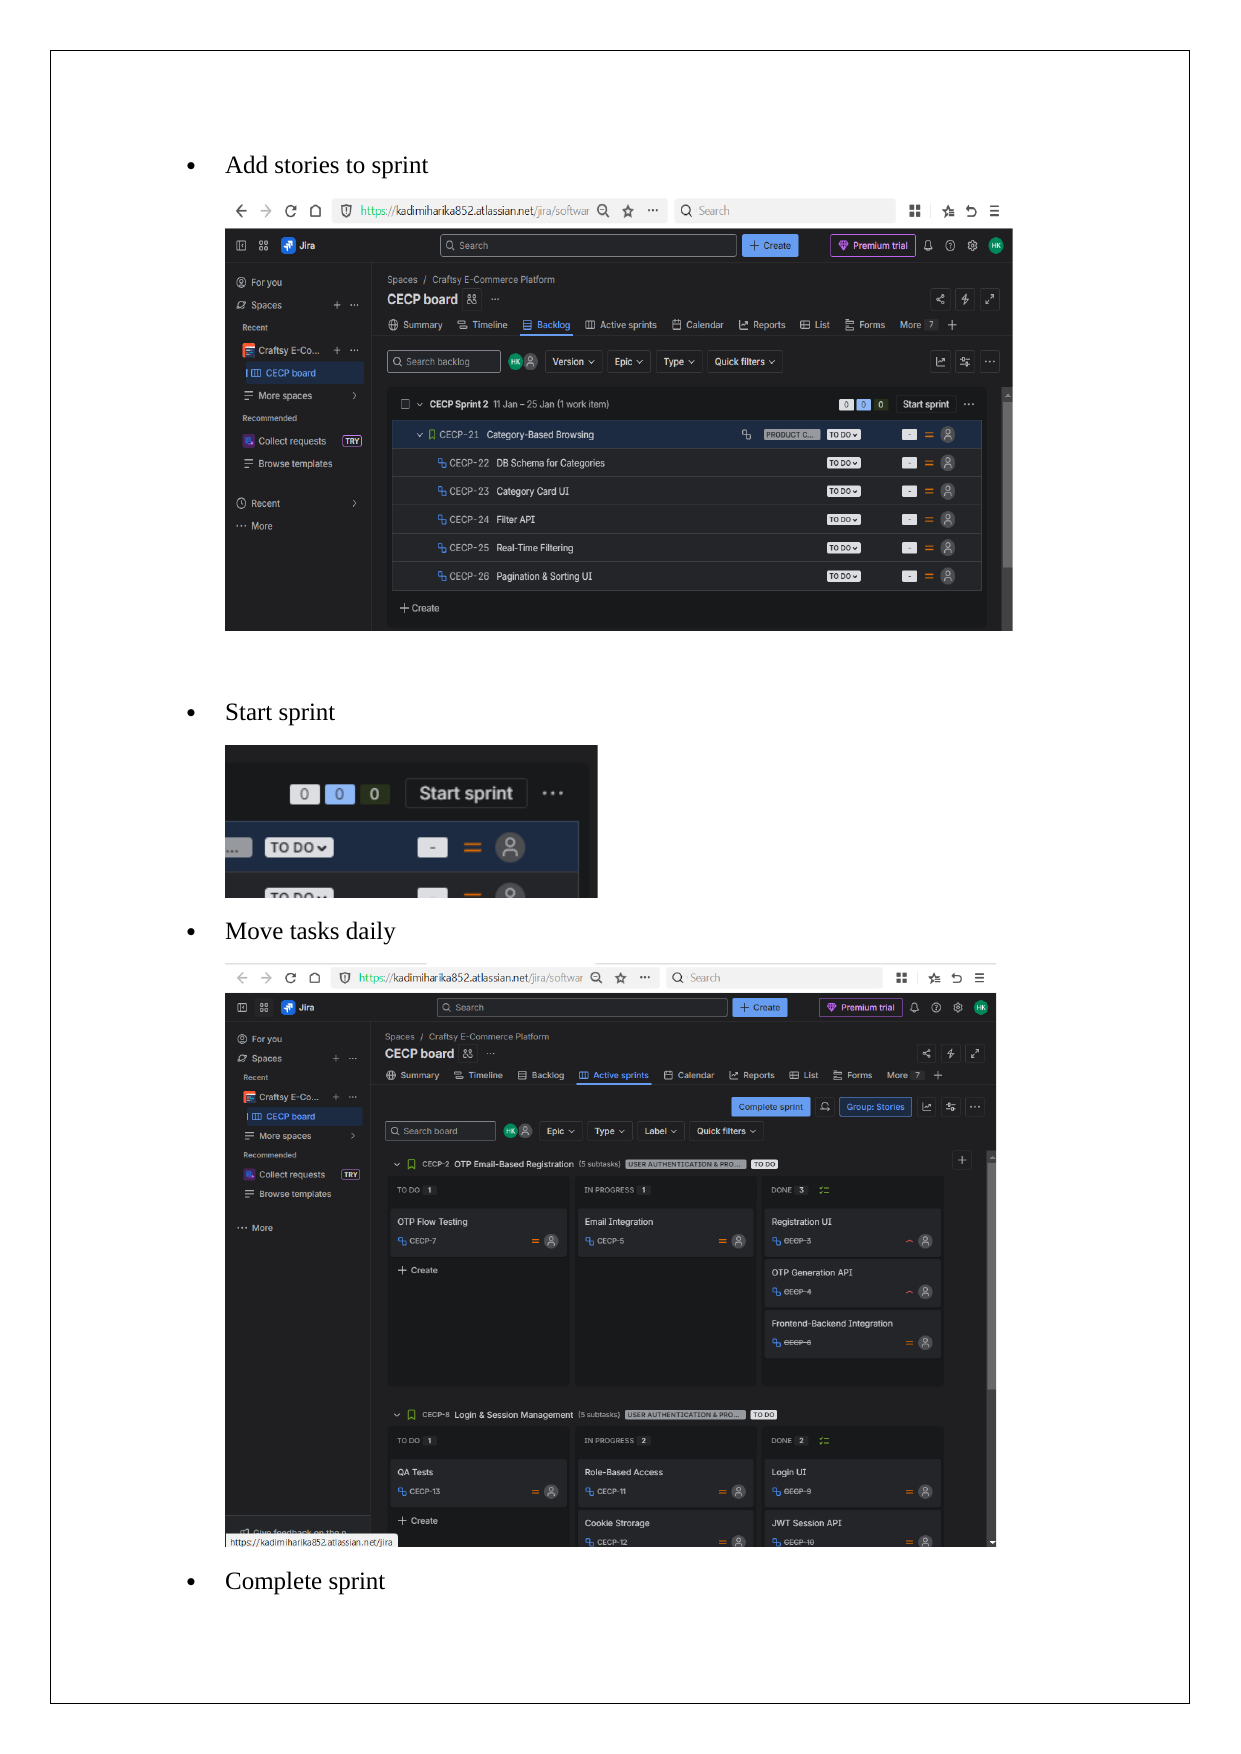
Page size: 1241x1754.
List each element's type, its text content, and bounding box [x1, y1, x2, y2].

list Add stories to sprint [187, 150, 1090, 179]
picture [225, 197, 1013, 631]
list Start sprint [187, 697, 1090, 726]
list Complete sprint [187, 1566, 1090, 1594]
picture [225, 963, 997, 1547]
picture [225, 745, 598, 898]
list Move tasks daily [187, 916, 1090, 945]
